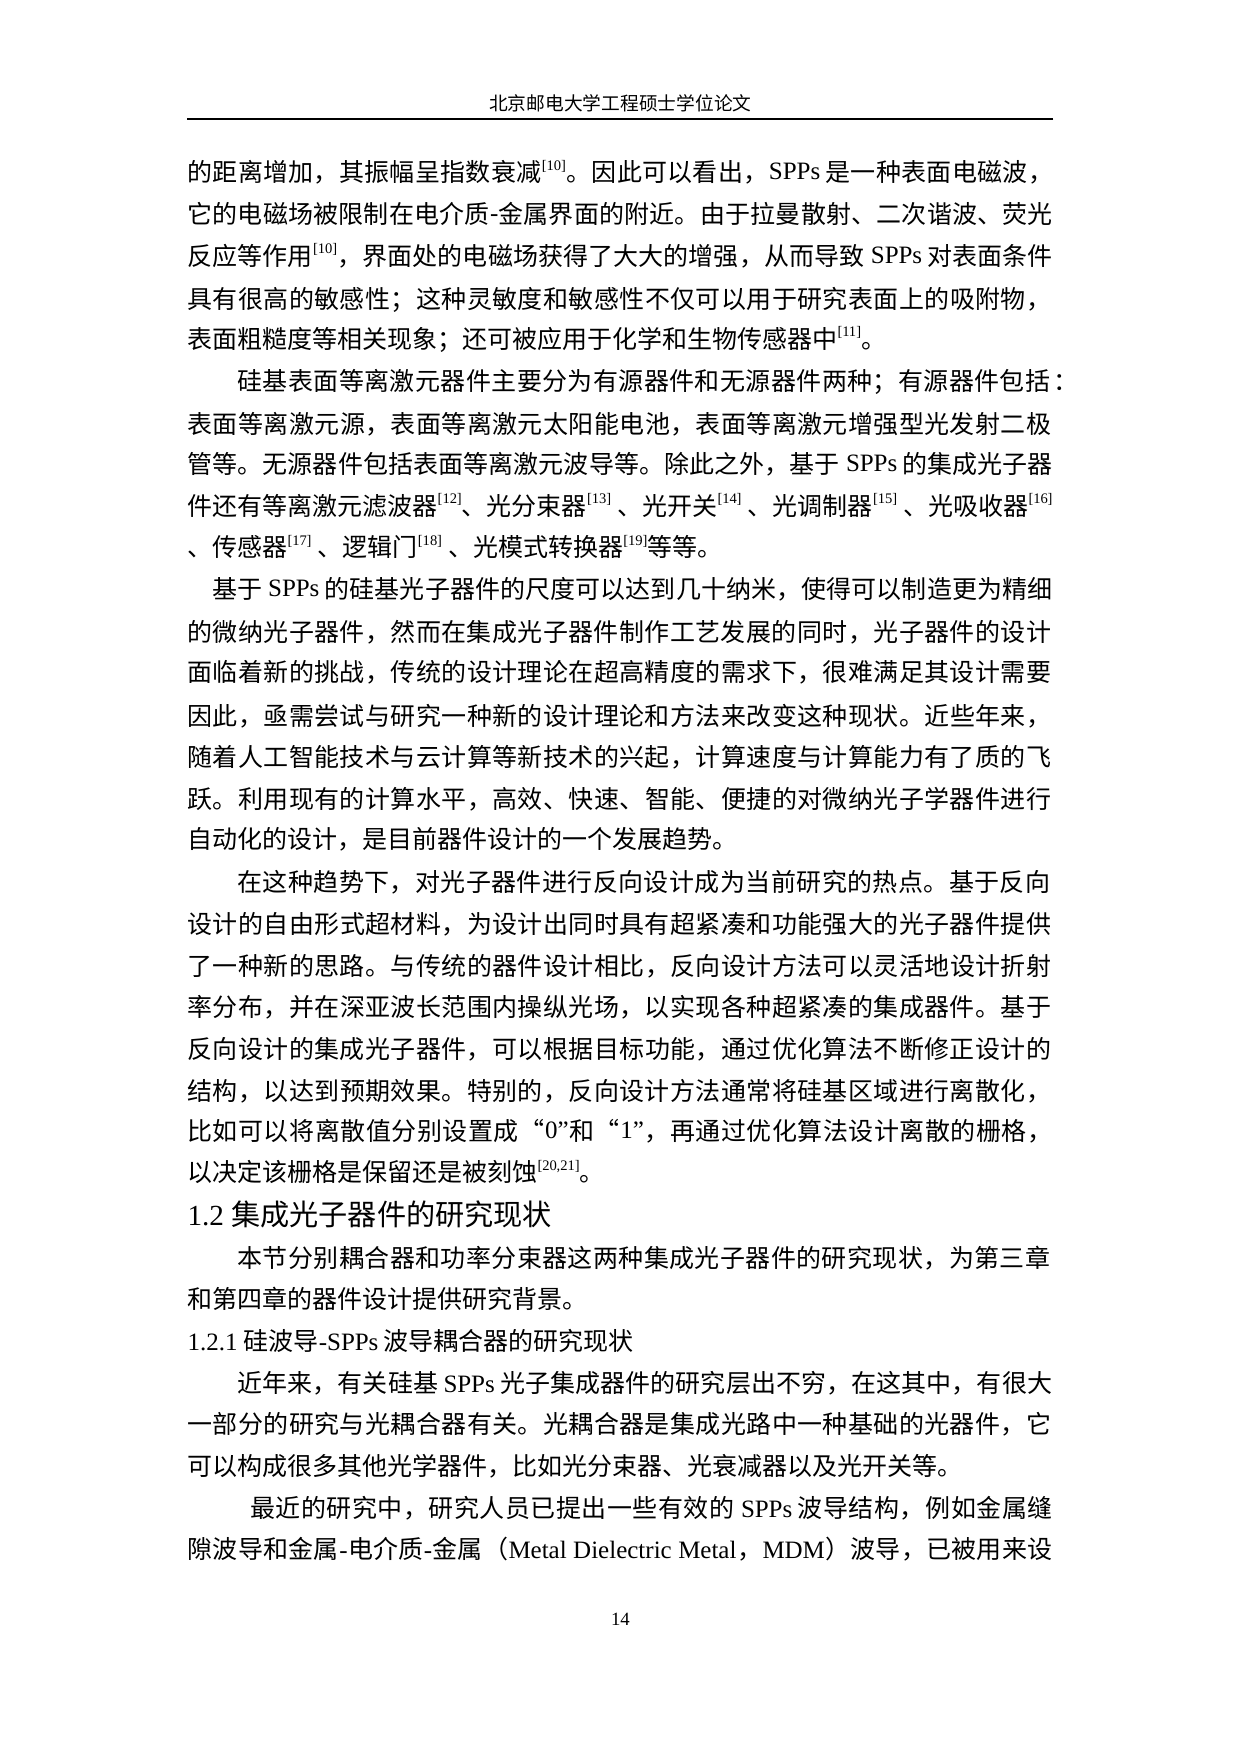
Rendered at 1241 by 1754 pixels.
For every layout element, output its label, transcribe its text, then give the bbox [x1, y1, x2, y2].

text 硅基表面等离激元器件主要分为有源器件和无源器件两种；有源器件包括：表面等离激元源，表面等离激元太阳能电池，表面等离激元增强型光发射二极管等。无源器件包括表面等离激元波导等。除此之外，基于SPPs的集成光子器件还有等离激元滤波器[12]、光分束器[13] 、光开关[14] 、光调制器[15] 、光吸收器[16] 、传感器[17] 、逻辑门[18] 、光模式转换器[19]等等。 [187, 358, 1053, 567]
text 在这种趋势下，对光子器件进行反向设计成为当前研究的热点。基于反向设计的自由形式超材料，为设计出同时具有超紧凑和功能强大的光子器件提供了一种新的思路。与传统的器件设计相比，反向设计方法可以灵活地设计折射率分布，并在深亚波长范围内操纵光场，以实现各种超紧凑的集成器件。基于反向设计的集成光子器件，可以根据目标功能，通过优化算法不断修正设计的结构，以达到预期效果。特别的，反向设计方法通常将硅基区域进行离散化，比如可以将离散值分别设置成“0”和“1”，再通过优化算法设计离散的栅格，以决定该栅格是保留还是被刻蚀[20,21]。 [187, 858, 1053, 1192]
text 近年来，有关硅基SPPs光子集成器件的研究层出不穷，在这其中，有很大一部分的研究与光耦合器有关。光耦合器是集成光路中一种基础的光器件，它可以构成很多其他光学器件，比如光分束器、光衰减器以及光开关等。 [187, 1359, 1053, 1484]
text 本节分别耦合器和功率分束器这两种集成光子器件的研究现状，为第三章和第四章的器件设计提供研究背景。 [187, 1234, 1053, 1317]
subtitle 1.2.1 硅波导-SPPs波导耦合器的研究现状 [187, 1317, 1053, 1359]
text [187, 1484, 1053, 1567]
subtitle 1.2 集成光子器件的研究现状 [187, 1192, 1053, 1234]
text 基于SPPs的硅基光子器件的尺度可以达到几十纳米，使得可以制造更为精细的微纳光子器件，然而在集成光子器件制作工艺发展的同时，光子器件的设计面临着新的挑战，传统的设计理论在超高精度的需求下，很难满足其设计需要。因此，亟需尝试与研究一种新的设计理论和方法来改变这种现状。近些年来，随着人工智能技术与云计算等新技术的兴起，计算速度与计算能力有了质的飞跃。利用现有的计算水平，高效、快速、智能、便捷的对微纳光子学器件进行自动化的设计，是目前器件设计的一个发展趋势。 [187, 567, 1053, 858]
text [187, 150, 1053, 358]
